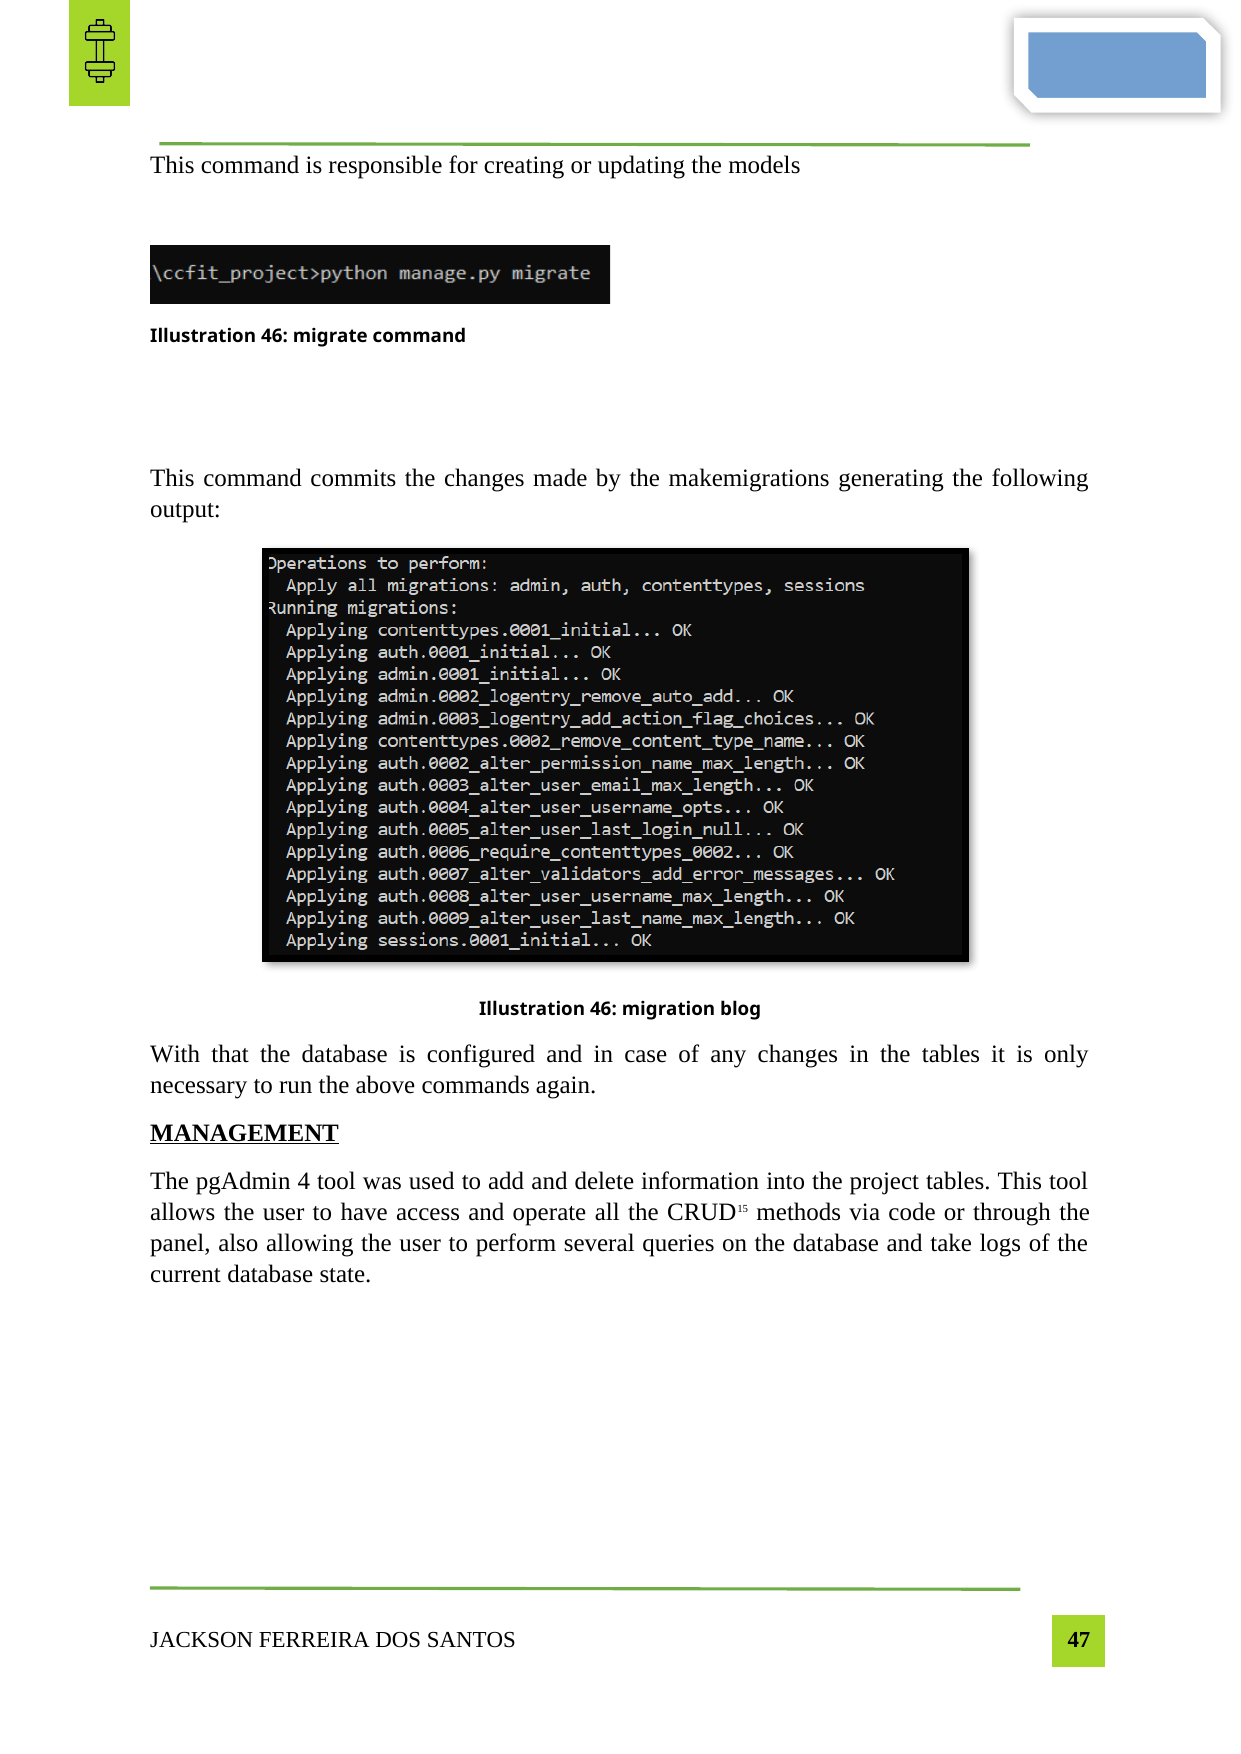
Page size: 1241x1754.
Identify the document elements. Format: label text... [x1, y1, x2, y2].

picture [150, 245, 611, 304]
text Illustration 46: migration blog [150, 995, 1090, 1021]
text Illustration 46: migrate command [150, 322, 1090, 348]
picture [269, 554, 962, 955]
text The pgAdmin 4 tool was used to add and delete information into the project tables. This tool allows the user to have access and operate all the CRUD15 methods via code or through the panel, also allowing the user to perform several queries on the database and take logs of the current database state. [150, 1166, 1090, 1288]
text MANAGEMENT [150, 1118, 1090, 1147]
text This command commits the changes made by the makemigrations generating the following output: [150, 463, 1090, 523]
text With that the database is configured and in case of any changes in the tables it is only necessary to run the above commands again. [150, 1039, 1090, 1099]
picture [68, 19, 132, 83]
text This command is responsible for creating or updating the models [150, 150, 1090, 179]
